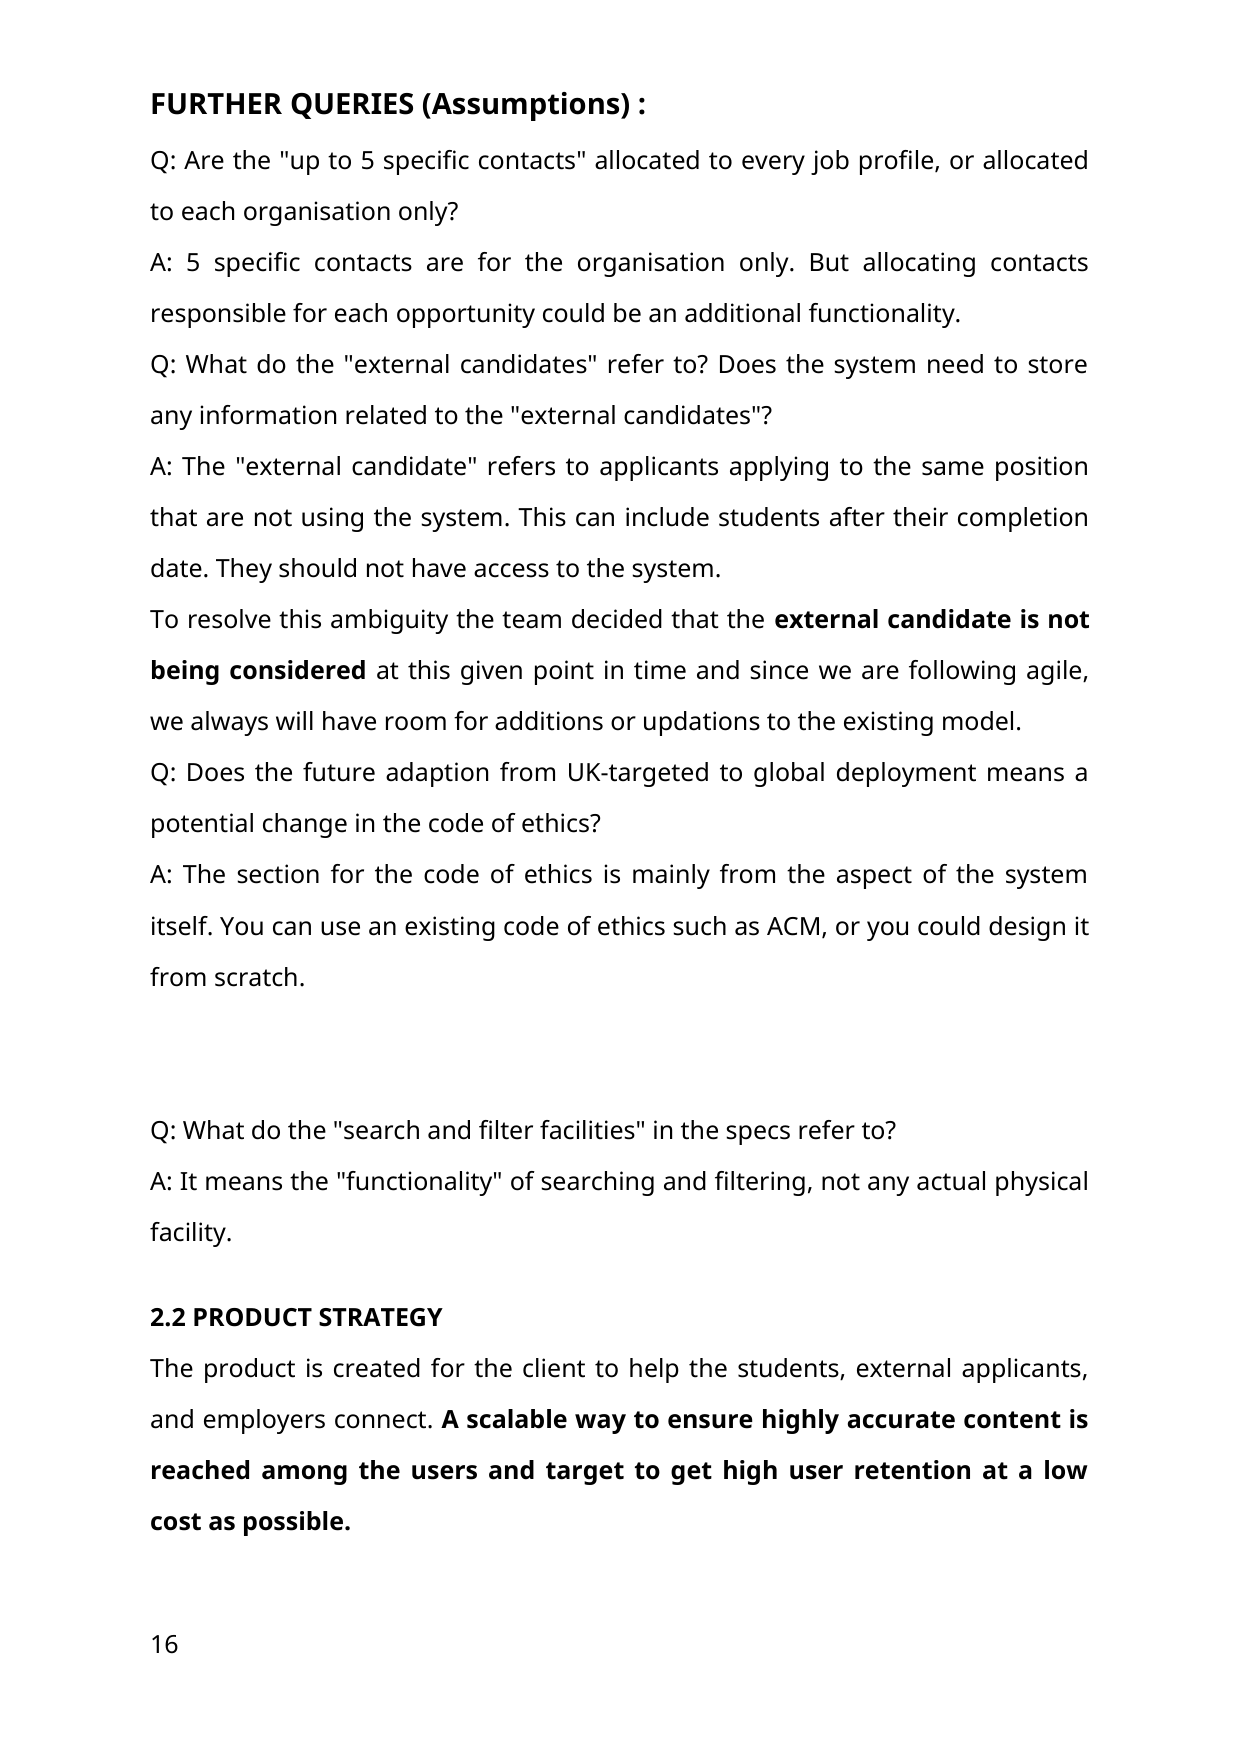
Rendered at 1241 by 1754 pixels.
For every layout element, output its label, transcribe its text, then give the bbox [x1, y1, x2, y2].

text A: The "external candidate" refers to applicants applying to the same position that are not using the system. This can include students after their completion date. They should not have access to the system. [150, 449, 1090, 585]
text Q: Are the "up to 5 specific contacts" allocated to every job profile, or allocated to each organisation only? [150, 143, 1090, 228]
text The product is created for the client to help the students, external applicants, and employers connect. A scalable way to ensure highly accurate content is reached among the users and target to get high user retention at a low cost as possible. [150, 1351, 1090, 1538]
text A: 5 specific contacts are for the organisation only. But allocating contacts responsible for each opportunity could be an additional functionality. [150, 245, 1090, 330]
text To resolve this ambiguity the team decided that the external candidate is not being considered at this given point in time and since we are following agile, we always will have room for additions or updations to the existing model. [150, 602, 1090, 738]
text A: The section for the code of ethics is mainly from the aspect of the system itself. You can use an existing code of ethics such as ACM, or you could design it from scratch. [150, 857, 1090, 993]
text Q: What do the "external candidates" refer to? Does the system need to store any information related to the "external candidates"? [150, 347, 1090, 432]
text Q: What do the "search and filter facilities" in the specs refer to? [150, 1112, 1090, 1146]
text Q: Does the future adaption from UK-targeted to global deployment means a potential change in the code of ethics? [150, 755, 1090, 840]
subtitle FURTHER QUERIES (Assumptions) : [150, 83, 1090, 123]
text 2.2 PRODUCT STRATEGY [150, 1299, 1090, 1334]
text A: It means the "functionality" of searching and filtering, not any actual physical facility. [150, 1163, 1090, 1248]
